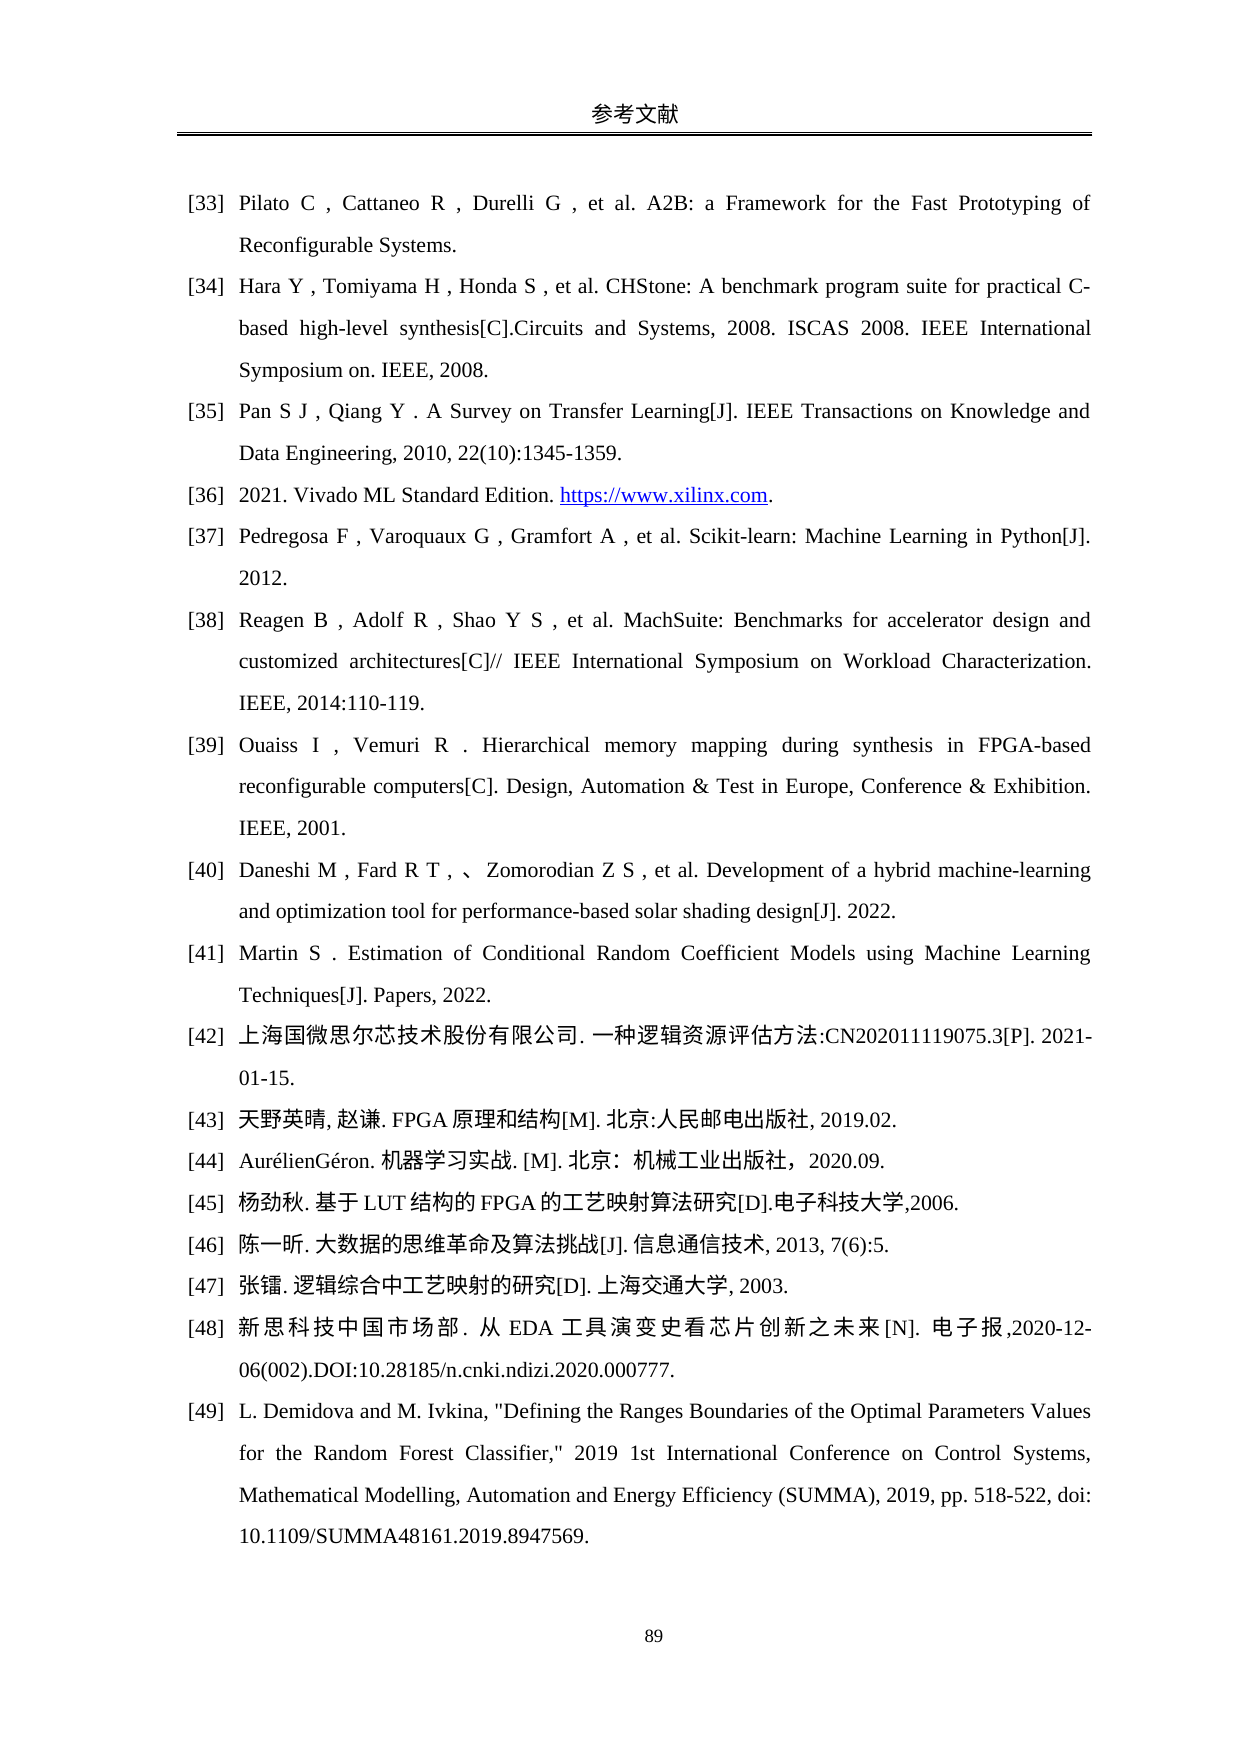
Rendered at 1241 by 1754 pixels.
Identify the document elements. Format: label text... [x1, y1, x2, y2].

text 天野英晴, 赵谦. FPGA原理和结构[M]. 北京:人民邮电出版社, 2019.02. [188, 1094, 1092, 1136]
text 新思科技中国市场部. 从EDA工具演变史看芯片创新之未来[N]. 电子报,2020-12-06(002).DOI:10.28185/n.cnki.ndizi.2020.000777. [188, 1302, 1092, 1386]
text 张镭. 逻辑综合中工艺映射的研究[D]. 上海交通大学, 2003. [188, 1261, 1092, 1302]
text 杨劲秋. 基于LUT结构的FPGA的工艺映射算法研究[D].电子科技大学,2006. [188, 1177, 1092, 1219]
text Daneshi M , Fard R T , 、Zomorodian Z S , et al. Development of a hybrid machine-learning and optimization tool for performance-based solar shading design[J]. 2022. [188, 844, 1092, 927]
text 2021. Vivado ML Standard Edition. https://www.xilinx.com. [188, 469, 1092, 511]
text 陈一昕. 大数据的思维革命及算法挑战[J]. 信息通信技术, 2013, 7(6):5. [188, 1219, 1092, 1261]
text Pan S J , Qiang Y . A Survey on Transfer Learning[J]. IEEE Transactions on Knowledge and Data Engineering, 2010, 22(10):1345-1359. [188, 386, 1092, 469]
text Hara Y , Tomiyama H , Honda S , et al. CHStone: A benchmark program suite for practical C-based high-level synthesis[C].Circuits and Systems, 2008. ISCAS 2008. IEEE International Symposium on. IEEE, 2008. [188, 261, 1092, 386]
text AurélienGéron. 机器学习实战. [M]. 北京：机械工业出版社，2020.09. [188, 1136, 1092, 1177]
text Pedregosa F , Varoquaux G , Gramfort A , et al. Scikit-learn: Machine Learning in Python[J]. 2012. [188, 511, 1092, 594]
text Pilato C , Cattaneo R , Durelli G , et al. A2B: a Framework for the Fast Prototyping of Reconfigurable Systems. [188, 177, 1092, 261]
text L. Demidova and M. Ivkina, "Defining the Ranges Boundaries of the Optimal Parameters Values for the Random Forest Classifier," 2019 1st International Conference on Control Systems, Mathematical Modelling, Automation and Energy Efficiency (SUMMA), 2019, pp. 518-522, doi: 10.1109/SUMMA48161.2019.8947569. [188, 1386, 1092, 1552]
text Martin S . Estimation of Conditional Random Coefficient Models using Machine Learning Techniques[J]. Papers, 2022. [188, 927, 1092, 1011]
text Ouaiss I , Vemuri R . Hierarchical memory mapping during synthesis in FPGA-based reconfigurable computers[C]. Design, Automation & Test in Europe, Conference & Exhibition. IEEE, 2001. [188, 719, 1092, 844]
text Reagen B , Adolf R , Shao Y S , et al. MachSuite: Benchmarks for accelerator design and customized architectures[C]// IEEE International Symposium on Workload Characterization. IEEE, 2014:110-119. [188, 594, 1092, 719]
text 上海国微思尔芯技术股份有限公司. 一种逻辑资源评估方法:CN202011119075.3[P]. 2021-01-15. [188, 1011, 1092, 1094]
